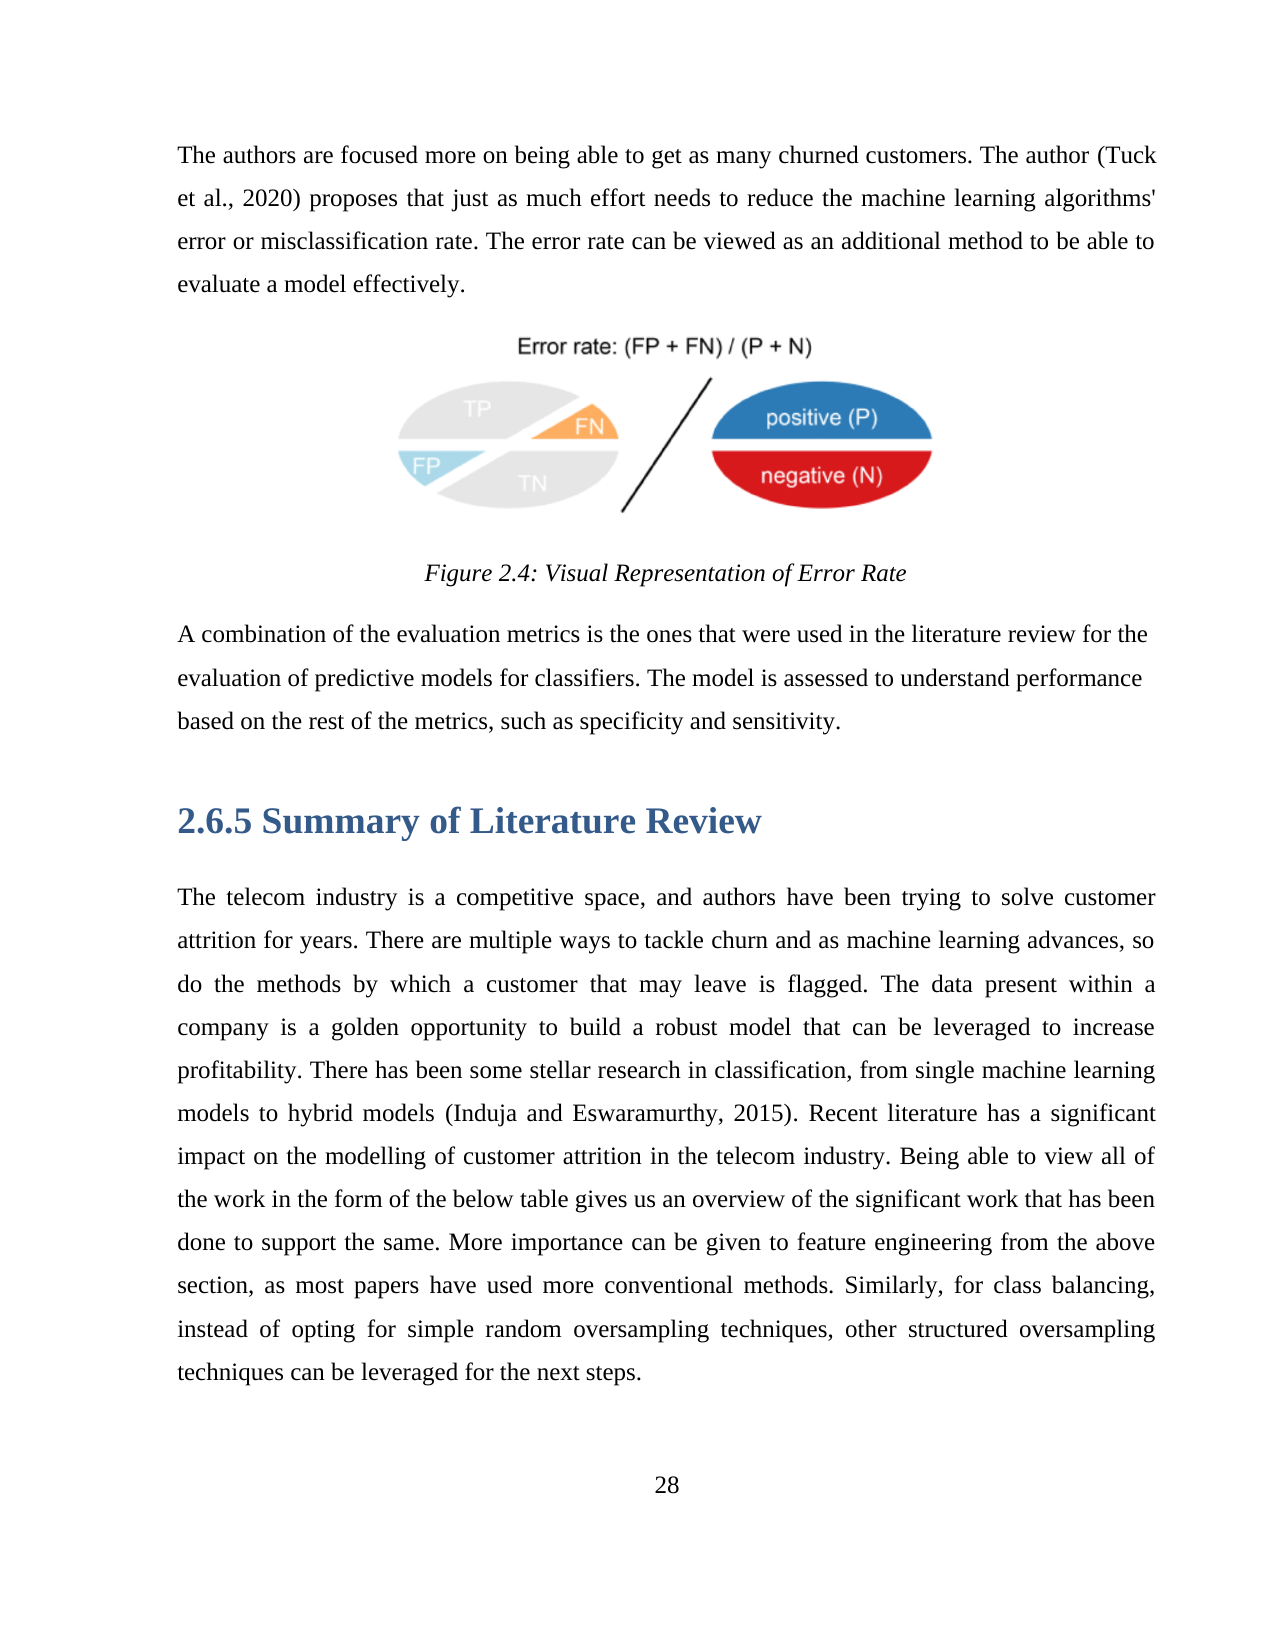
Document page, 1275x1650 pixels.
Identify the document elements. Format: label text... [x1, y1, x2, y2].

text The telecom industry is a competitive space, and authors have been trying to solve customer attrition for years. There are multiple ways to tackle churn and as machine learning advances, so do the methods by which a customer that may leave is flagged. The data present within a company is a golden opportunity to build a robust model that can be leveraged to increase profitability. There has been some stellar research in classification, from single machine learning models to hybrid models (Induja and Eswaramurthy, 2015). Recent literature has a significant impact on the modelling of customer attrition in the telecom industry. Being able to view all of the work in the form of the below table gives us an overview of the significant work that has been done to support the same. More importance can be given to feature engineering from the above section, as most papers have used more conventional methods. Similarly, for class balancing, instead of opting for simple random oversampling techniques, other structured oversampling techniques can be leveraged for the next steps. [177, 882, 1156, 1386]
text The authors are focused more on being able to get as many churned customers. The author (Tuck et al., 2020) proposes that just as much effort needs to reduce the machine learning algorithms' error or misclassification rate. The error rate can be viewed as an additional method to be able to evaluate a model effectively. [177, 140, 1156, 298]
picture [381, 331, 952, 525]
text A combination of the evaluation metrics is the ones that were used in the literature review for the evaluation of predictive models for classifiers. The model is assessed to understand performance based on the rest of the metrics, such as specificity and sensitivity. [177, 619, 1156, 734]
subtitle 2.6.5 Summary of Literature Review [177, 799, 1156, 842]
